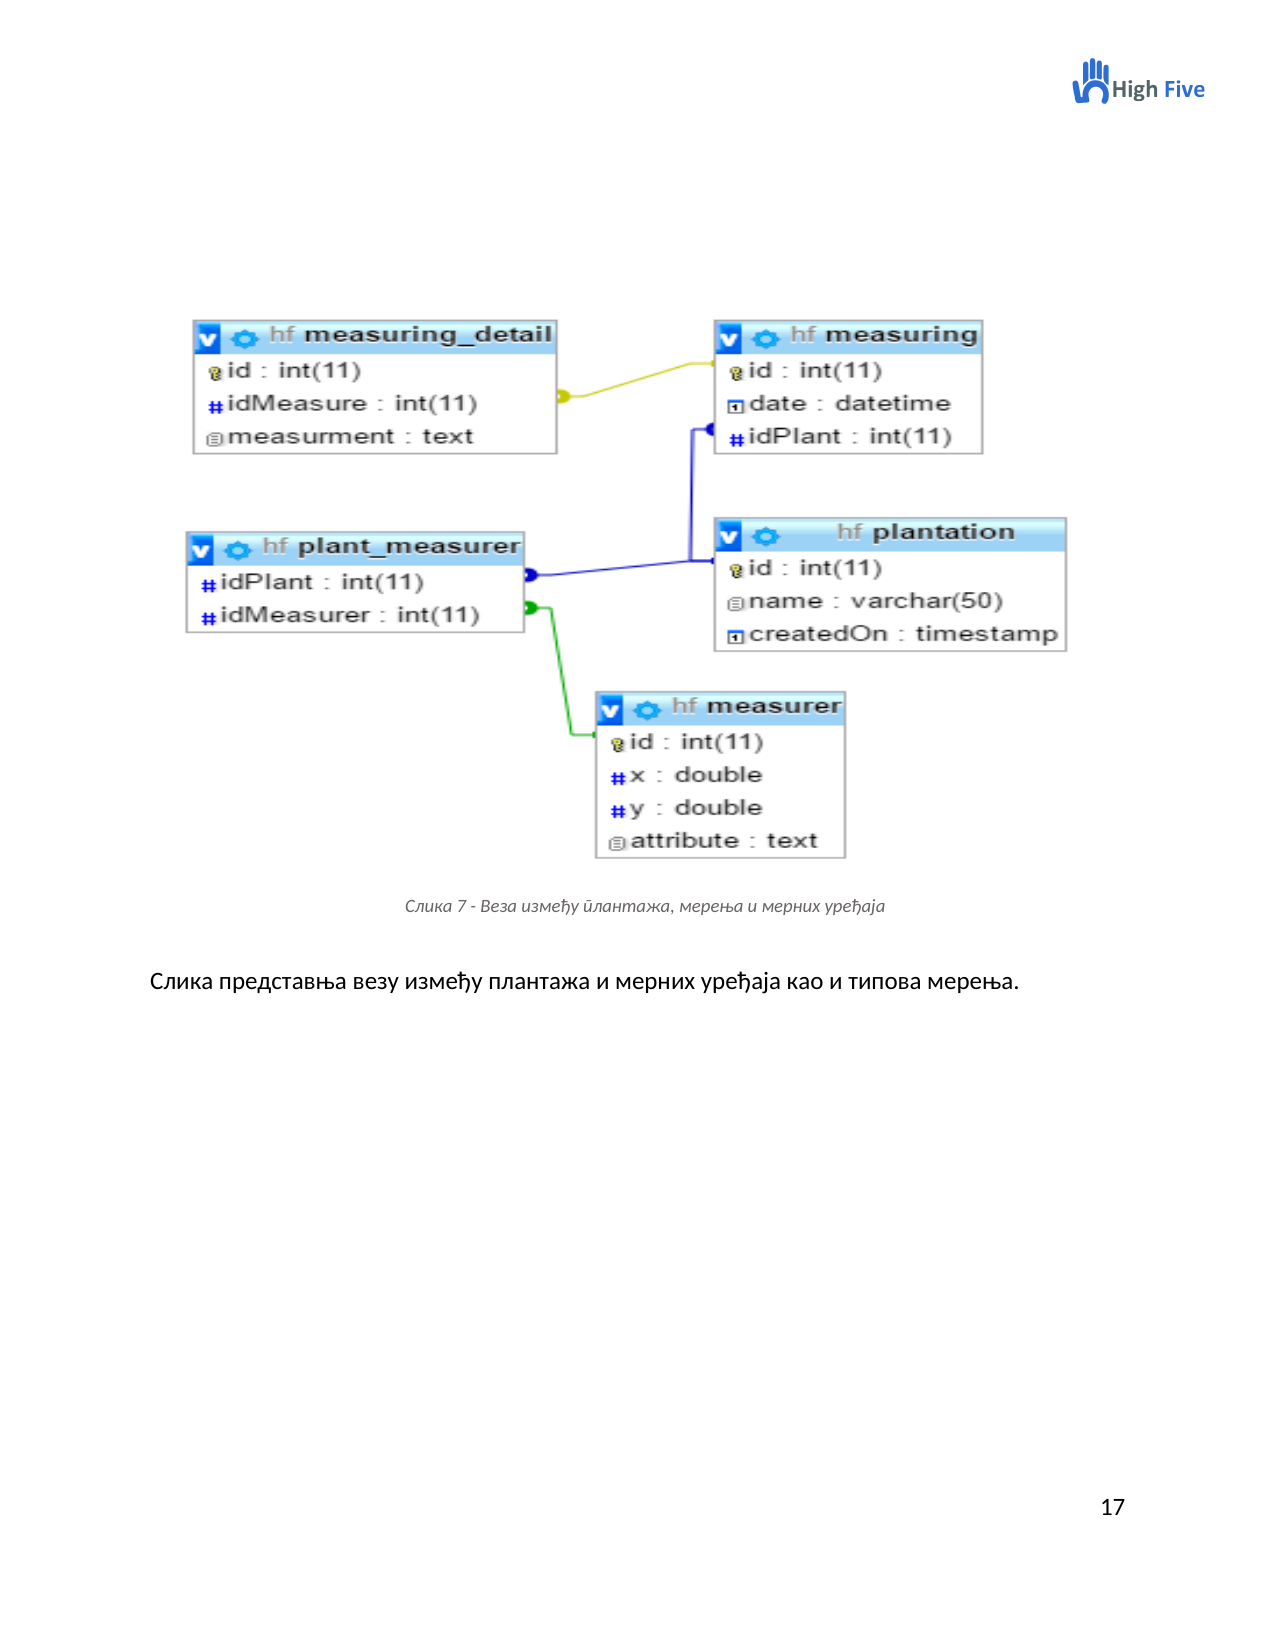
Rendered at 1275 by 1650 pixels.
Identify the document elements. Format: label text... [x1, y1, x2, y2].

picture [1069, 53, 1223, 110]
text Слика представња вeзу између плантажа и мерних уређаја као и типова мерења. [150, 965, 1125, 996]
picture [149, 298, 1125, 895]
